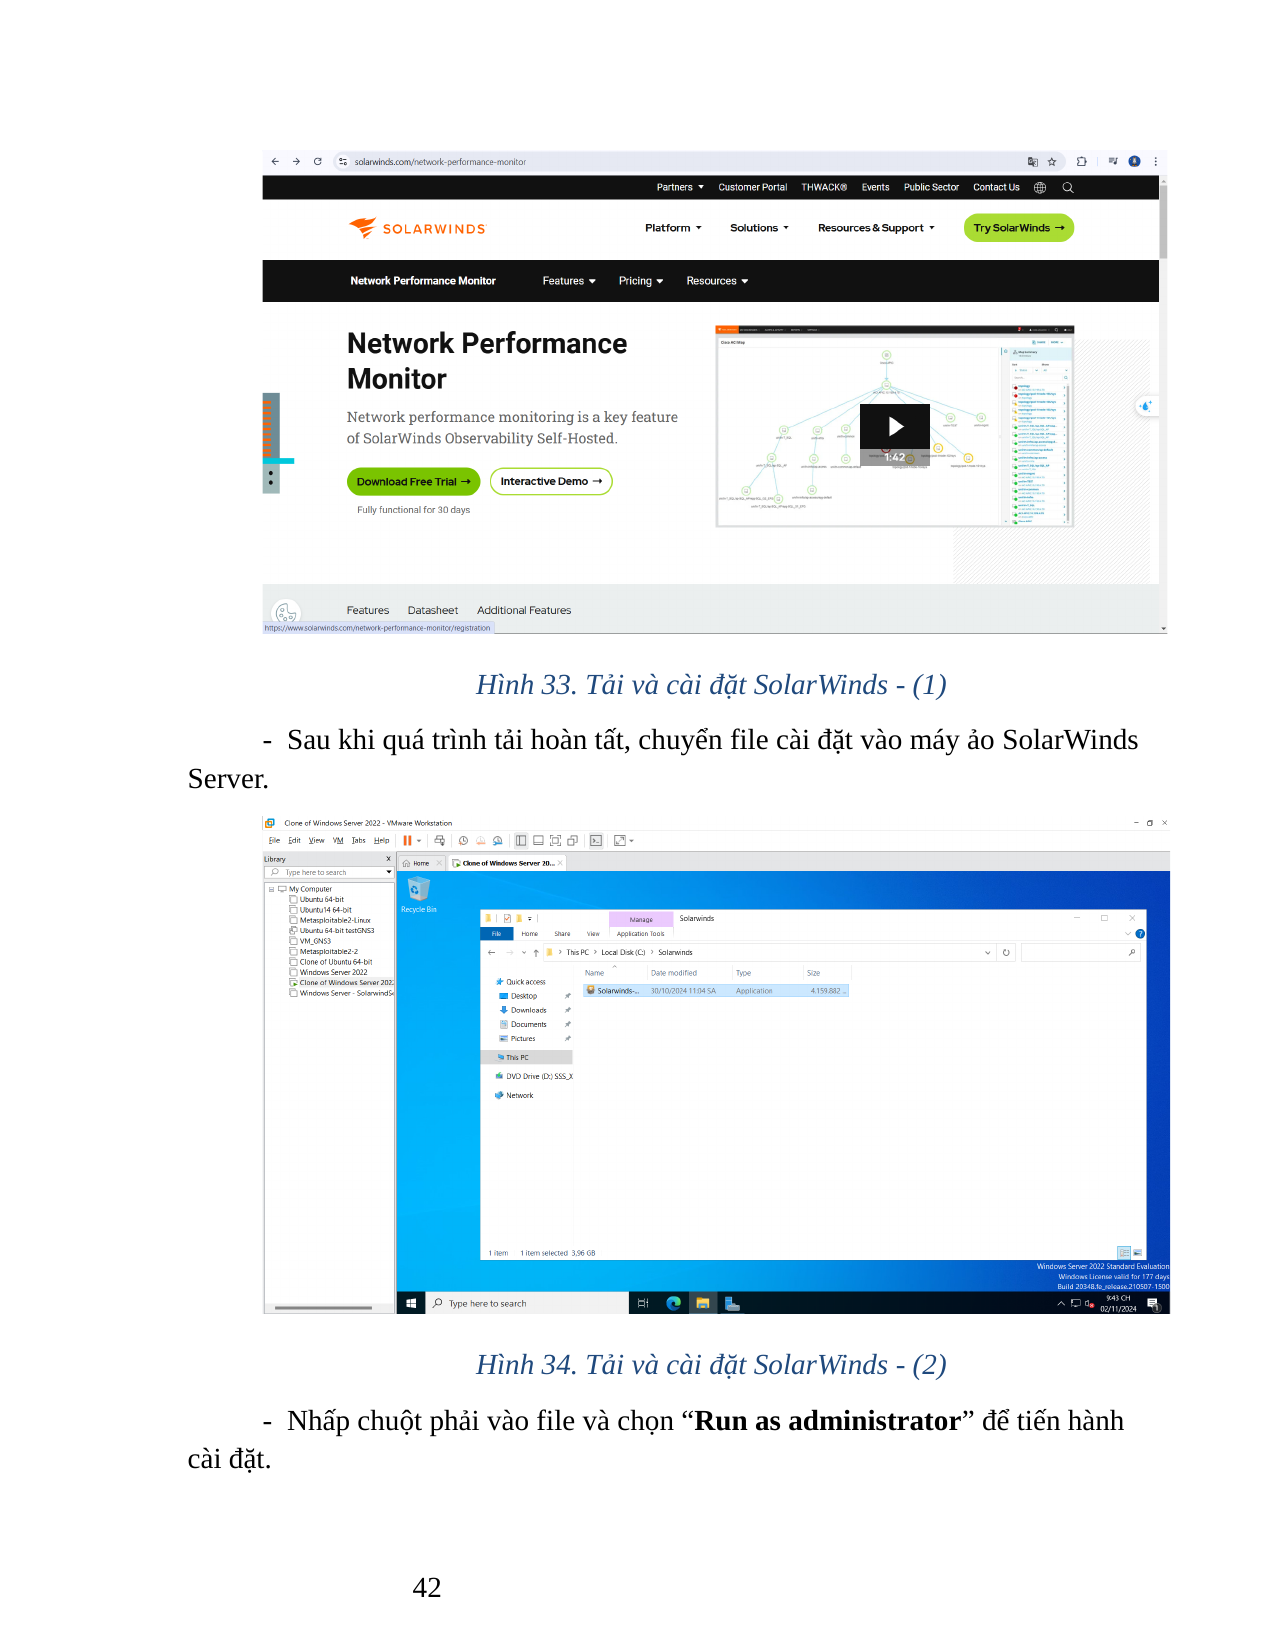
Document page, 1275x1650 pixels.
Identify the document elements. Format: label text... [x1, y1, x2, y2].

text - Nhấp chuột phải vào file và chọn “Run as administrator” để tiến hành cài đặt. [187, 1403, 1162, 1475]
text - Sau khi quá trình tải hoàn tất, chuyển file cài đặt vào máy ảo SolarWinds Server. [187, 722, 1162, 794]
picture [262, 150, 1168, 634]
text Hình 34. Tải và cài đặt SolarWinds - (2) [262, 1347, 1162, 1381]
picture [262, 816, 1171, 1314]
text Hình 33. Tải và cài đặt SolarWinds - (1) [262, 667, 1162, 701]
